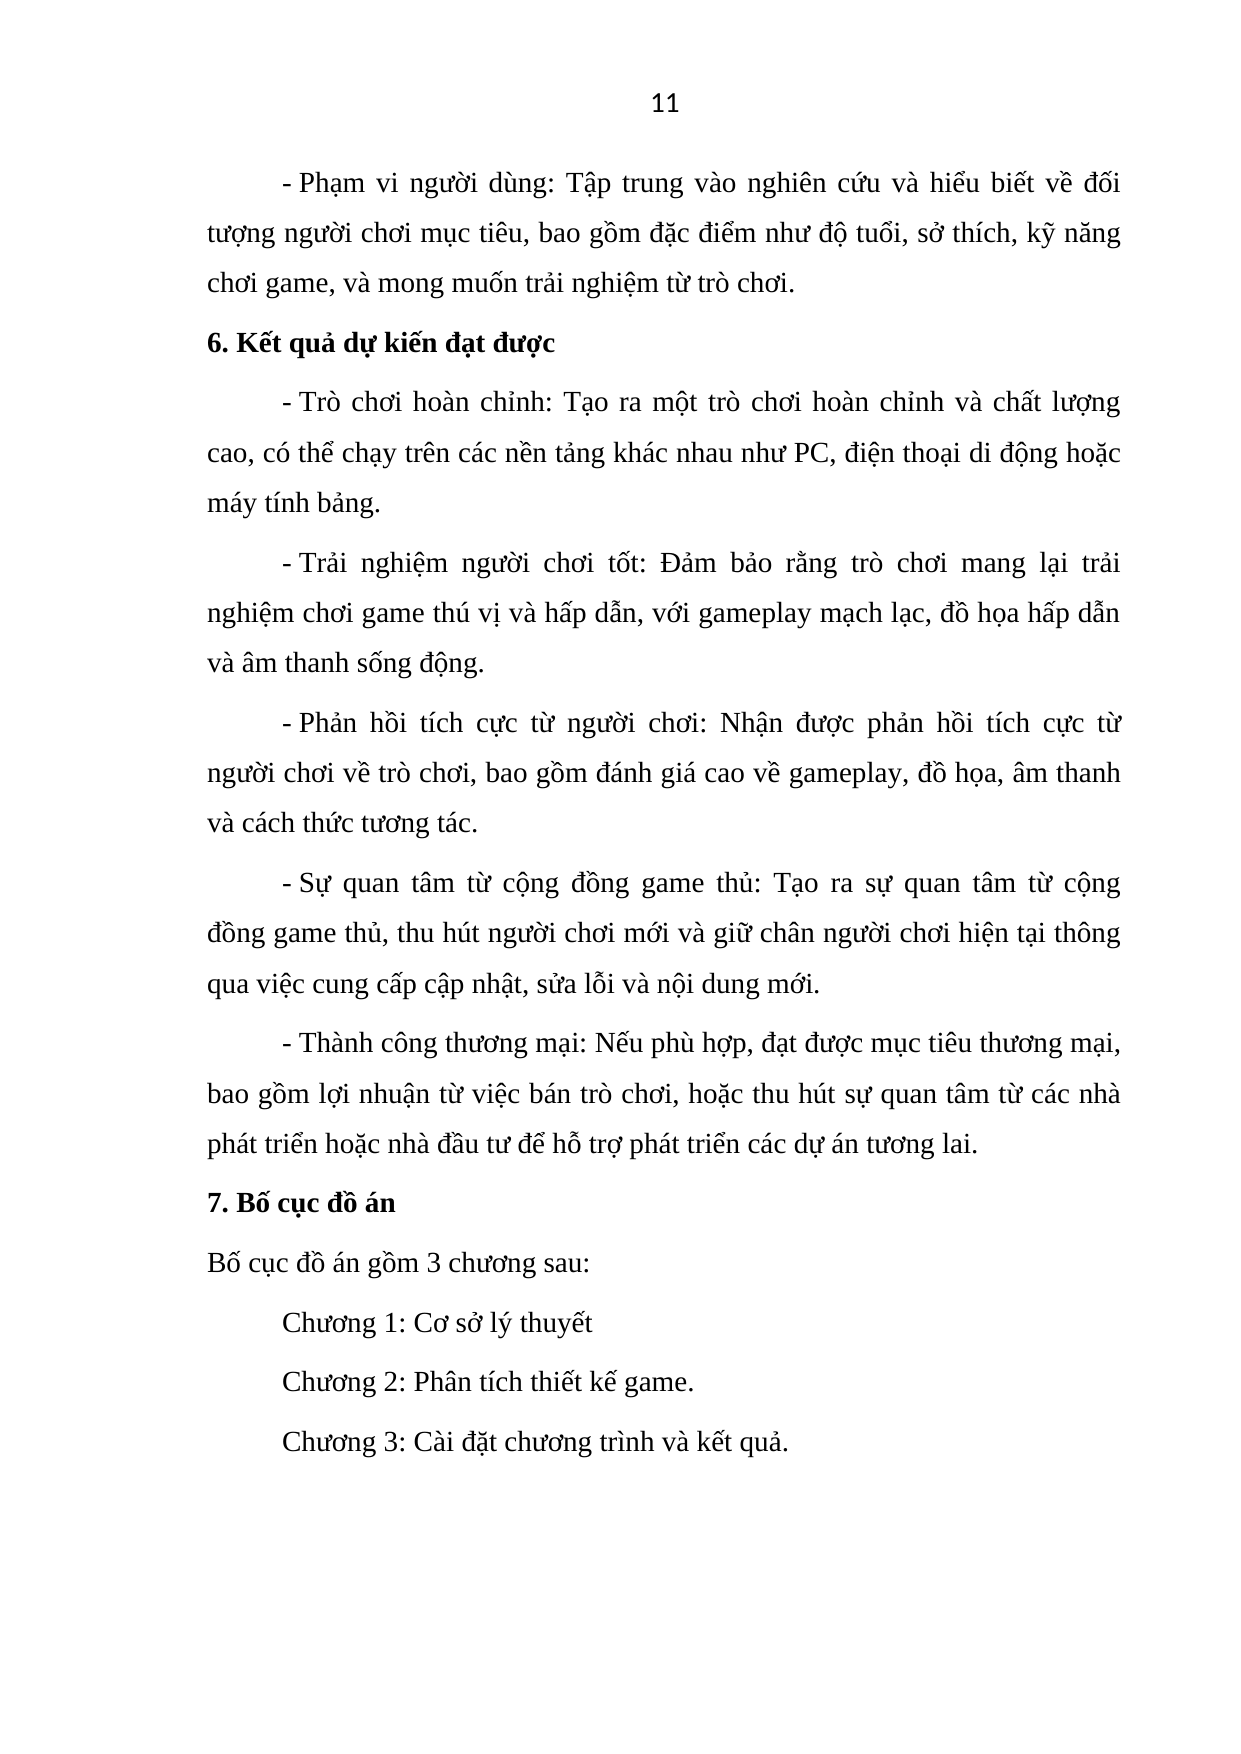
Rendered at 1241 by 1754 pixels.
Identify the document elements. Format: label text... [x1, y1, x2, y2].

list Trải nghiệm người chơi tốt: Đảm bảo rằng trò chơi mang lại trải nghiệm chơi game thú vị và hấp dẫn, với gameplay mạch lạc, đồ họa hấp dẫn và âm thanh sống động. [207, 545, 1122, 679]
text Chương 1: Cơ sở lý thuyết [207, 1305, 1122, 1338]
text Kết quả dự kiến đạt được [207, 325, 1122, 358]
list Phạm vi người dùng: Tập trung vào nghiên cứu và hiểu biết về đối tượng người chơi mục tiêu, bao gồm đặc điểm như độ tuổi, sở thích, kỹ năng chơi game, và mong muốn trải nghiệm từ trò chơi. [207, 165, 1122, 299]
text Bố cục đồ án [207, 1186, 1122, 1219]
list Phản hồi tích cực từ người chơi: Nhận được phản hồi tích cực từ người chơi về trò chơi, bao gồm đánh giá cao về gameplay, đồ họa, âm thanh và cách thức tương tác. [207, 705, 1122, 839]
text Chương 3: Cài đặt chương trình và kết quả. [207, 1424, 1122, 1457]
list Thành công thương mại: Nếu phù hợp, đạt được mục tiêu thương mại, bao gồm lợi nhuận từ việc bán trò chơi, hoặc thu hút sự quan tâm từ các nhà phát triển hoặc nhà đầu tư để hỗ trợ phát triển các dự án tương lai. [207, 1025, 1122, 1159]
list Sự quan tâm từ cộng đồng game thủ: Tạo ra sự quan tâm từ cộng đồng game thủ, thu hút người chơi mới và giữ chân người chơi hiện tại thông qua việc cung cấp cập nhật, sửa lỗi và nội dung mới. [207, 865, 1122, 999]
list Trò chơi hoàn chỉnh: Tạo ra một trò chơi hoàn chỉnh và chất lượng cao, có thể chạy trên các nền tảng khác nhau như PC, điện thoại di động hoặc máy tính bảng. [207, 384, 1122, 519]
text Bố cục đồ án gồm 3 chương sau: [207, 1245, 1122, 1279]
text Chương 2: Phân tích thiết kế game. [207, 1364, 1122, 1398]
